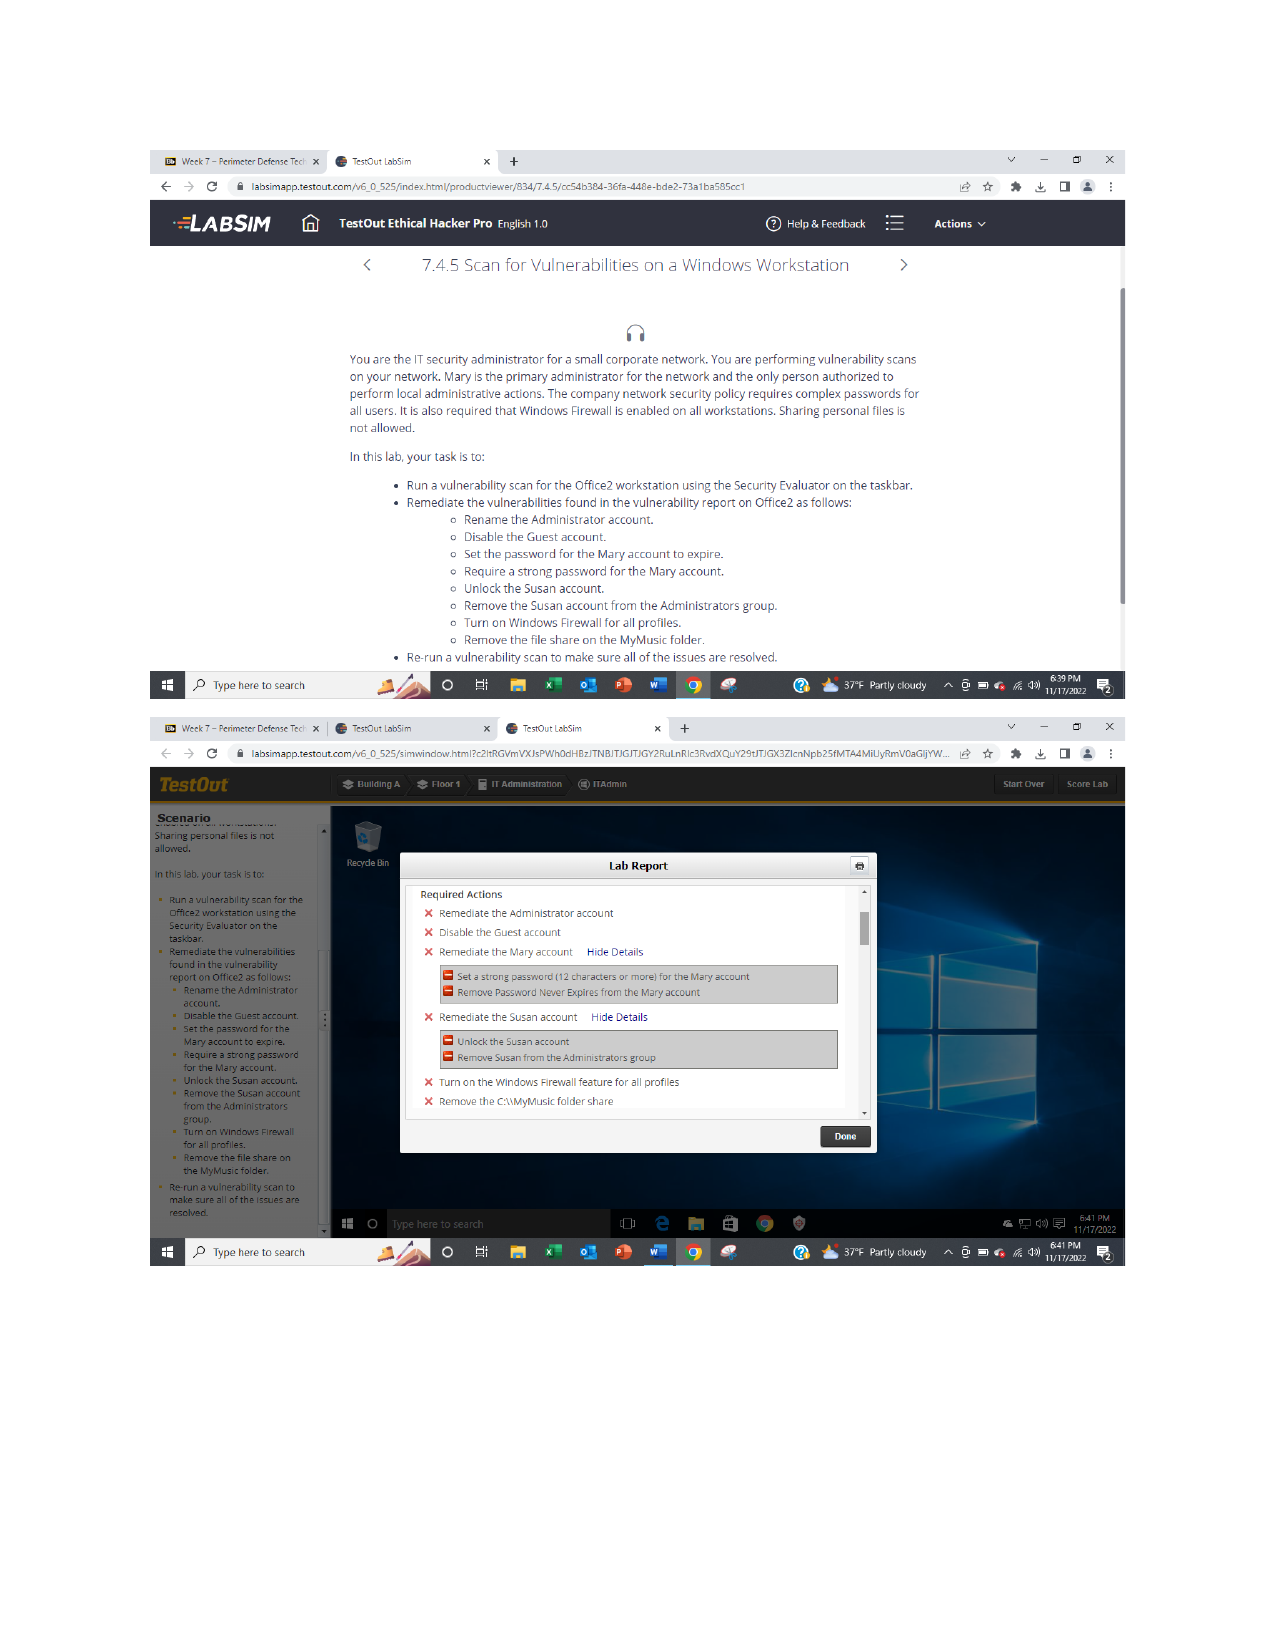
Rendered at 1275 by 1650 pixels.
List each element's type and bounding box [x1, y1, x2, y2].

picture [150, 150, 1125, 699]
picture [150, 717, 1125, 1266]
